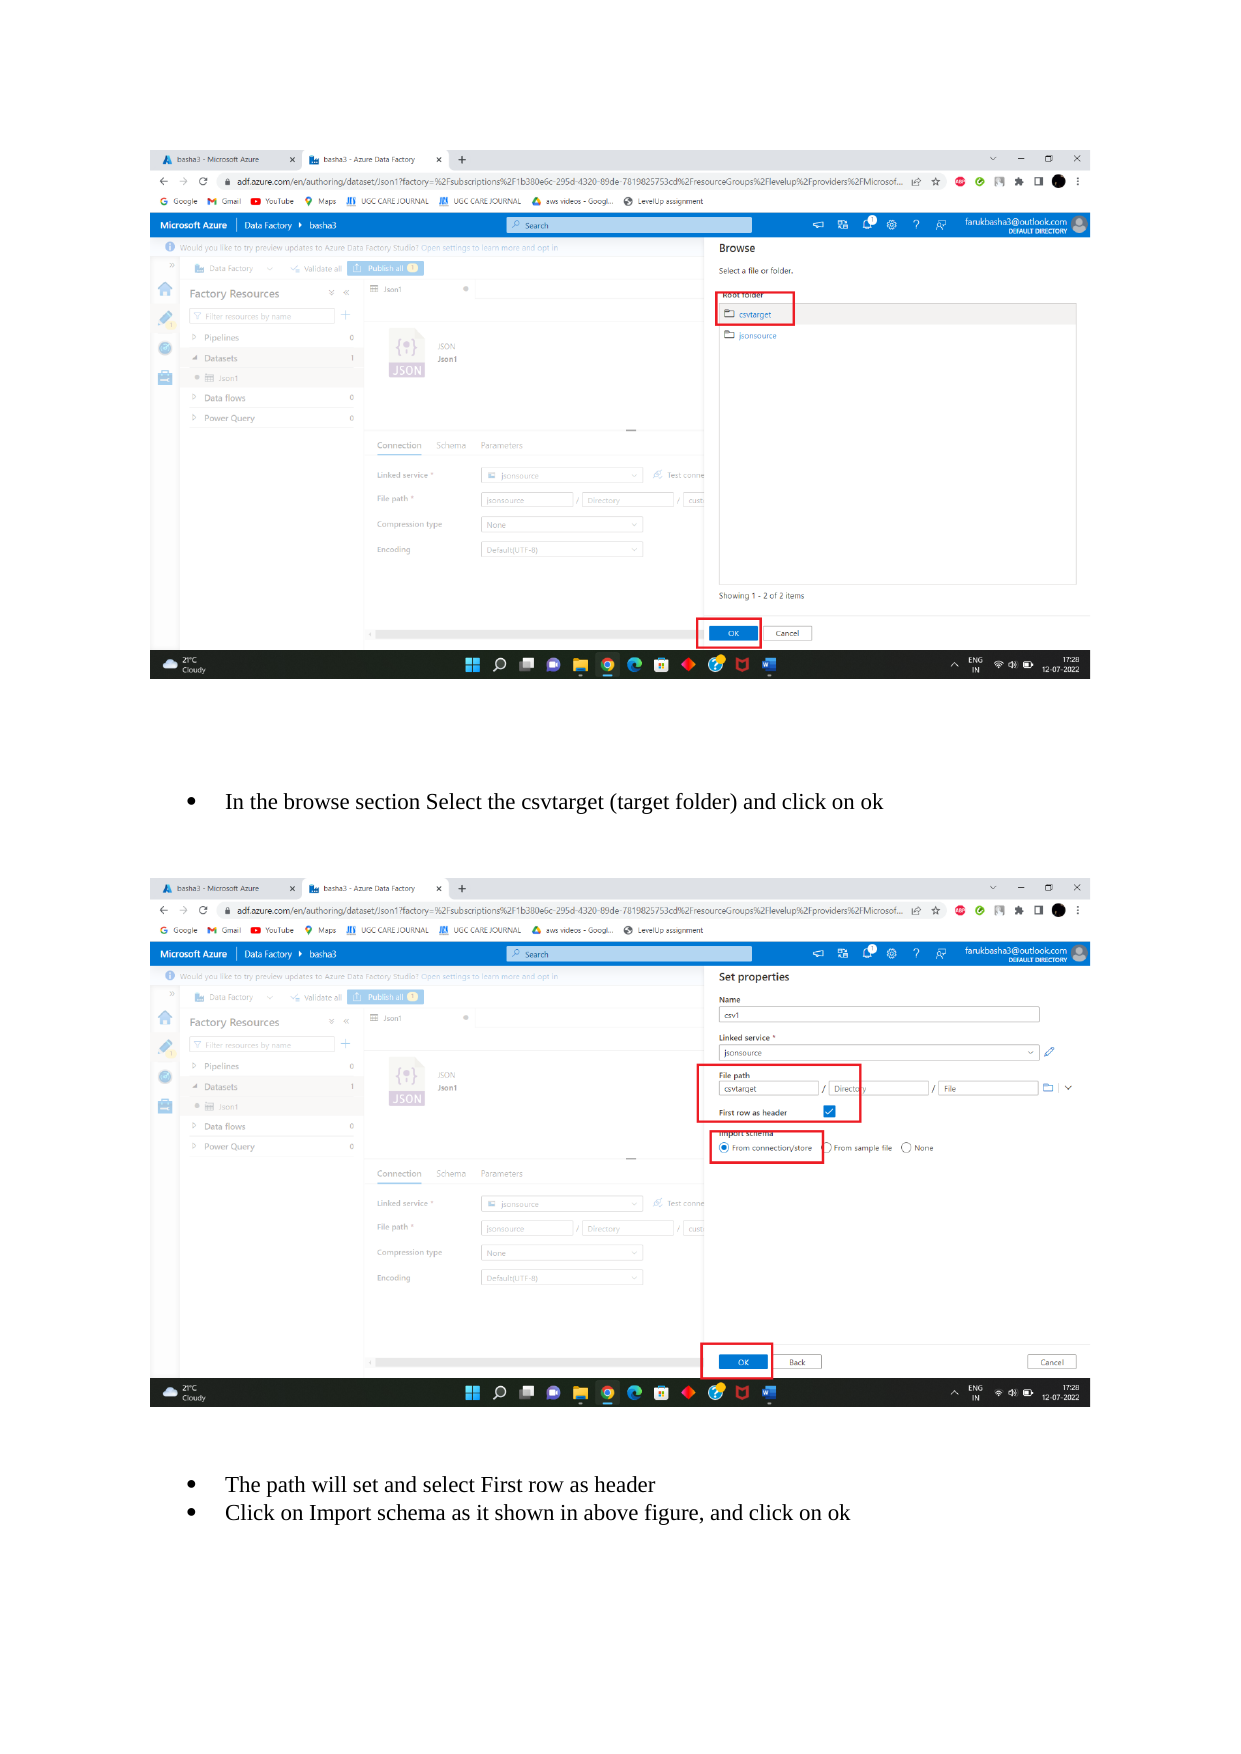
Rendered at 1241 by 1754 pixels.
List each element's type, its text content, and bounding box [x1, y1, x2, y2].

list Click on Import schema as it shown in above figure, and click on ok [187, 1499, 1090, 1526]
list In the browse section Select the csvtarget (target folder) and click on ok [187, 788, 1090, 814]
picture [150, 150, 1091, 679]
picture [150, 878, 1091, 1407]
list The path will set and select First row as header [187, 1471, 1090, 1497]
